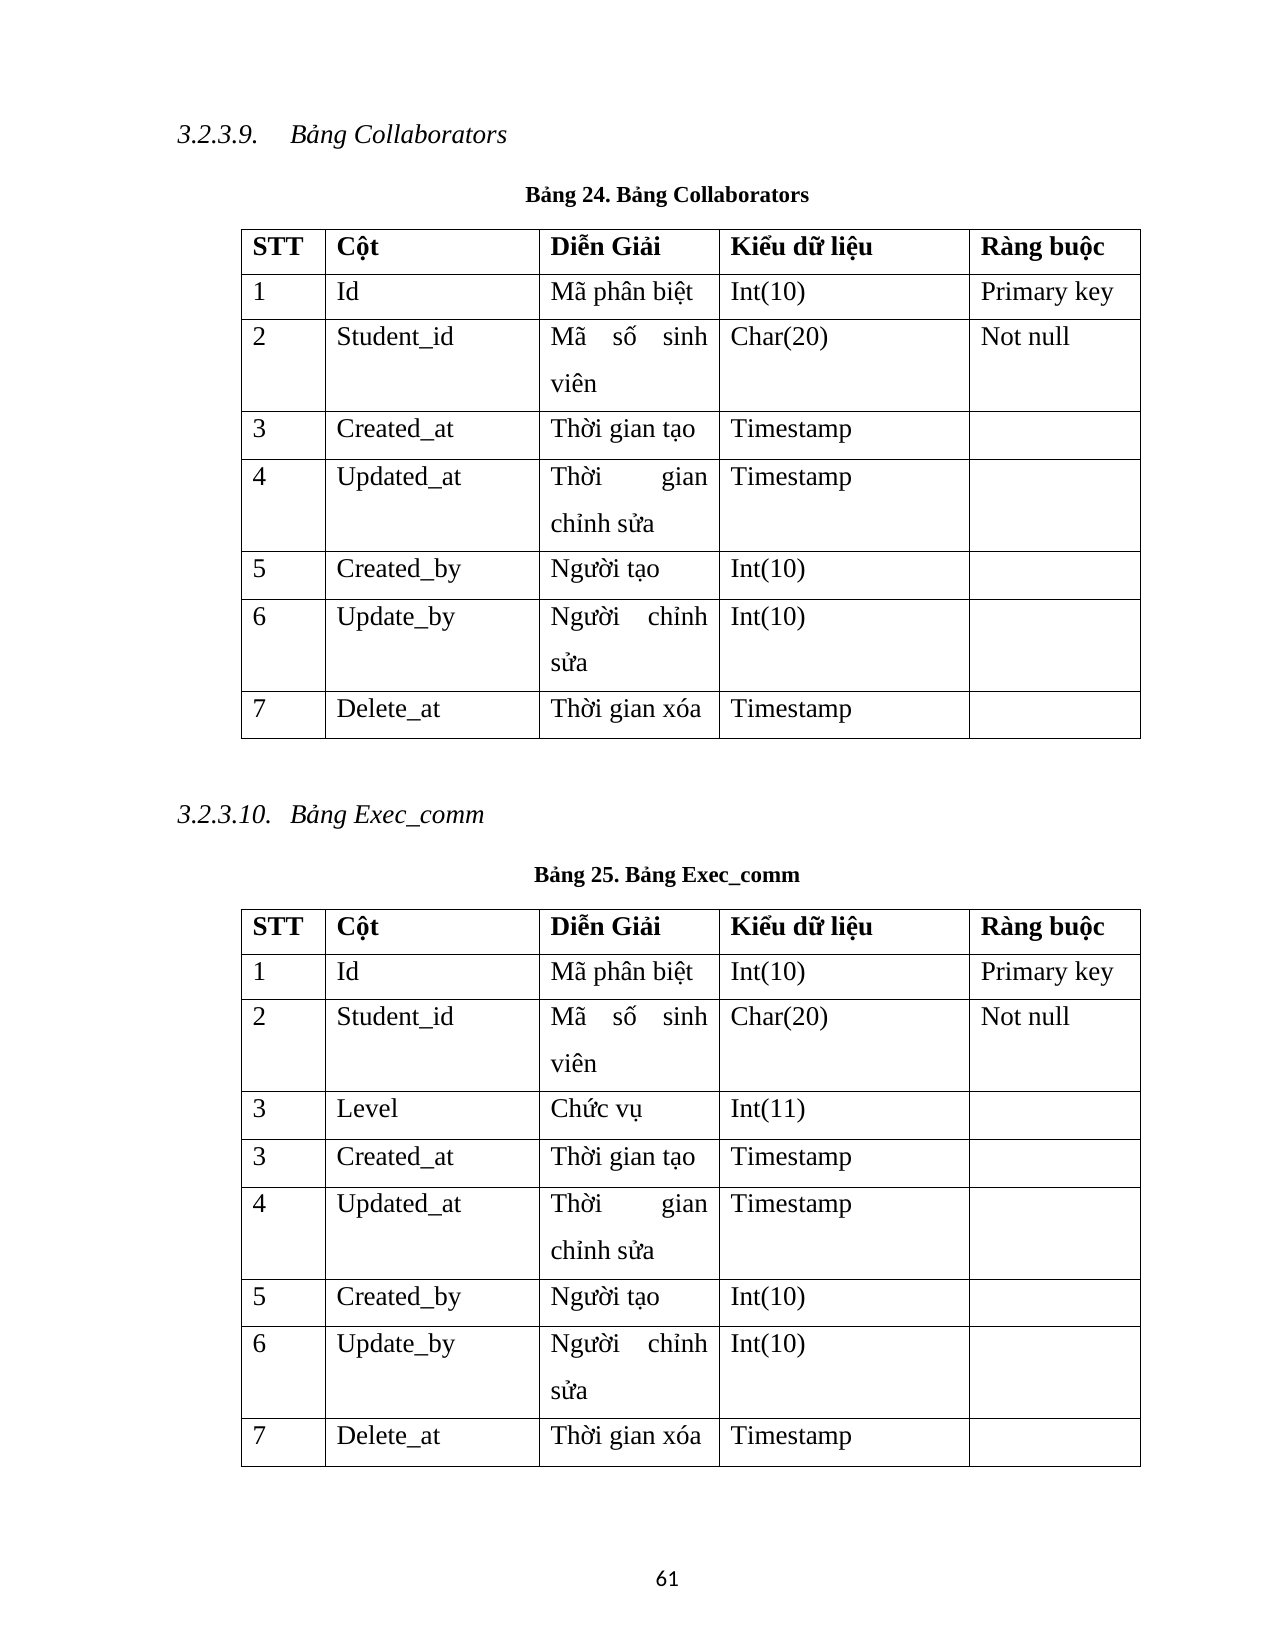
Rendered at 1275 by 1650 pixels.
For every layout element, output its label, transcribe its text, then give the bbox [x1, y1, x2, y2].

table_cell Update_by [326, 600, 539, 691]
table_cell Người tạo [540, 552, 719, 599]
table_cell [970, 1327, 1140, 1418]
table_cell Thời gian xóa [540, 1419, 719, 1466]
table_cell Mã số sinh viên [540, 320, 719, 411]
table_cell Int(11) [720, 1092, 969, 1139]
table_cell Int(10) [720, 1280, 969, 1326]
table_cell Timestamp [720, 460, 969, 551]
table_cell Id [326, 955, 539, 999]
table_cell [970, 552, 1140, 599]
table_cell Delete_at [326, 1419, 539, 1466]
table_cell 6 [242, 1327, 325, 1418]
table_header Kiểu dữ liệu [720, 910, 969, 954]
table_cell Timestamp [720, 412, 969, 459]
table_header Cột [326, 230, 539, 274]
table_cell [970, 692, 1140, 738]
table_cell Chức vụ [540, 1092, 719, 1139]
table_cell 1 [242, 955, 325, 999]
table_cell Created_at [326, 1140, 539, 1187]
table_cell Not null [970, 320, 1140, 411]
table_cell Created_at [326, 412, 539, 459]
table_cell Update_by [326, 1327, 539, 1418]
table_header Kiểu dữ liệu [720, 230, 969, 274]
table_header STT [242, 230, 325, 274]
table_cell [970, 1140, 1140, 1187]
table_cell Int(10) [720, 552, 969, 599]
table_cell [970, 460, 1140, 551]
table_cell Primary key [970, 955, 1140, 999]
table_cell Char(20) [720, 320, 969, 411]
table_cell 1 [242, 275, 325, 319]
table_cell Id [326, 275, 539, 319]
table_cell Thời gian chỉnh sửa [540, 460, 719, 551]
table_cell [970, 412, 1140, 459]
table_cell Thời gian tạo [540, 412, 719, 459]
table_cell Người tạo [540, 1280, 719, 1326]
table_cell 4 [242, 460, 325, 551]
table_cell 3 [242, 1140, 325, 1187]
table_cell [970, 1188, 1140, 1278]
table_cell Int(10) [720, 955, 969, 999]
table_cell Delete_at [326, 692, 539, 738]
table_cell Thời gian tạo [540, 1140, 719, 1187]
table_cell Mã số sinh viên [540, 1000, 719, 1091]
table_cell [970, 1280, 1140, 1326]
table_cell Updated_at [326, 1188, 539, 1278]
list Bảng Exec_comm [177, 798, 1157, 829]
table_cell Mã phân biệt [540, 275, 719, 319]
table_cell Người chỉnh sửa [540, 600, 719, 691]
table_cell Thời gian xóa [540, 692, 719, 738]
table_header Diễn Giải [540, 910, 719, 954]
table_cell 2 [242, 320, 325, 411]
table_cell Thời gian chỉnh sửa [540, 1188, 719, 1278]
table_cell Int(10) [720, 600, 969, 691]
table_cell Int(10) [720, 275, 969, 319]
table_cell Student_id [326, 320, 539, 411]
table_cell Level [326, 1092, 539, 1139]
table_cell Student_id [326, 1000, 539, 1091]
table_cell Primary key [970, 275, 1140, 319]
list Bảng Collaborators [177, 118, 1157, 149]
table_cell Timestamp [720, 1188, 969, 1278]
text Bảng 25. Bảng Exec_comm [177, 861, 1157, 888]
table_cell Người chỉnh sửa [540, 1327, 719, 1418]
table_cell [970, 1419, 1140, 1466]
table_cell 5 [242, 1280, 325, 1326]
table_cell Mã phân biệt [540, 955, 719, 999]
table_header STT [242, 910, 325, 954]
table_cell Int(10) [720, 1327, 969, 1418]
table_cell 7 [242, 692, 325, 738]
table_cell [970, 600, 1140, 691]
table_cell 2 [242, 1000, 325, 1091]
table_cell Timestamp [720, 1140, 969, 1187]
table_cell Created_by [326, 552, 539, 599]
table_cell Timestamp [720, 1419, 969, 1466]
table_cell 3 [242, 412, 325, 459]
table_cell Not null [970, 1000, 1140, 1091]
table_cell Timestamp [720, 692, 969, 738]
table_cell 5 [242, 552, 325, 599]
table_cell Updated_at [326, 460, 539, 551]
table_cell [970, 1092, 1140, 1139]
text Bảng 24. Bảng Collaborators [177, 181, 1157, 208]
table_cell 6 [242, 600, 325, 691]
table_cell 4 [242, 1188, 325, 1278]
table_header Cột [326, 910, 539, 954]
table_header Ràng buộc [970, 230, 1140, 274]
table_cell Char(20) [720, 1000, 969, 1091]
table_header Diễn Giải [540, 230, 719, 274]
table_cell 3 [242, 1092, 325, 1139]
table_cell Created_by [326, 1280, 539, 1326]
table_cell 7 [242, 1419, 325, 1466]
table_header Ràng buộc [970, 910, 1140, 954]
